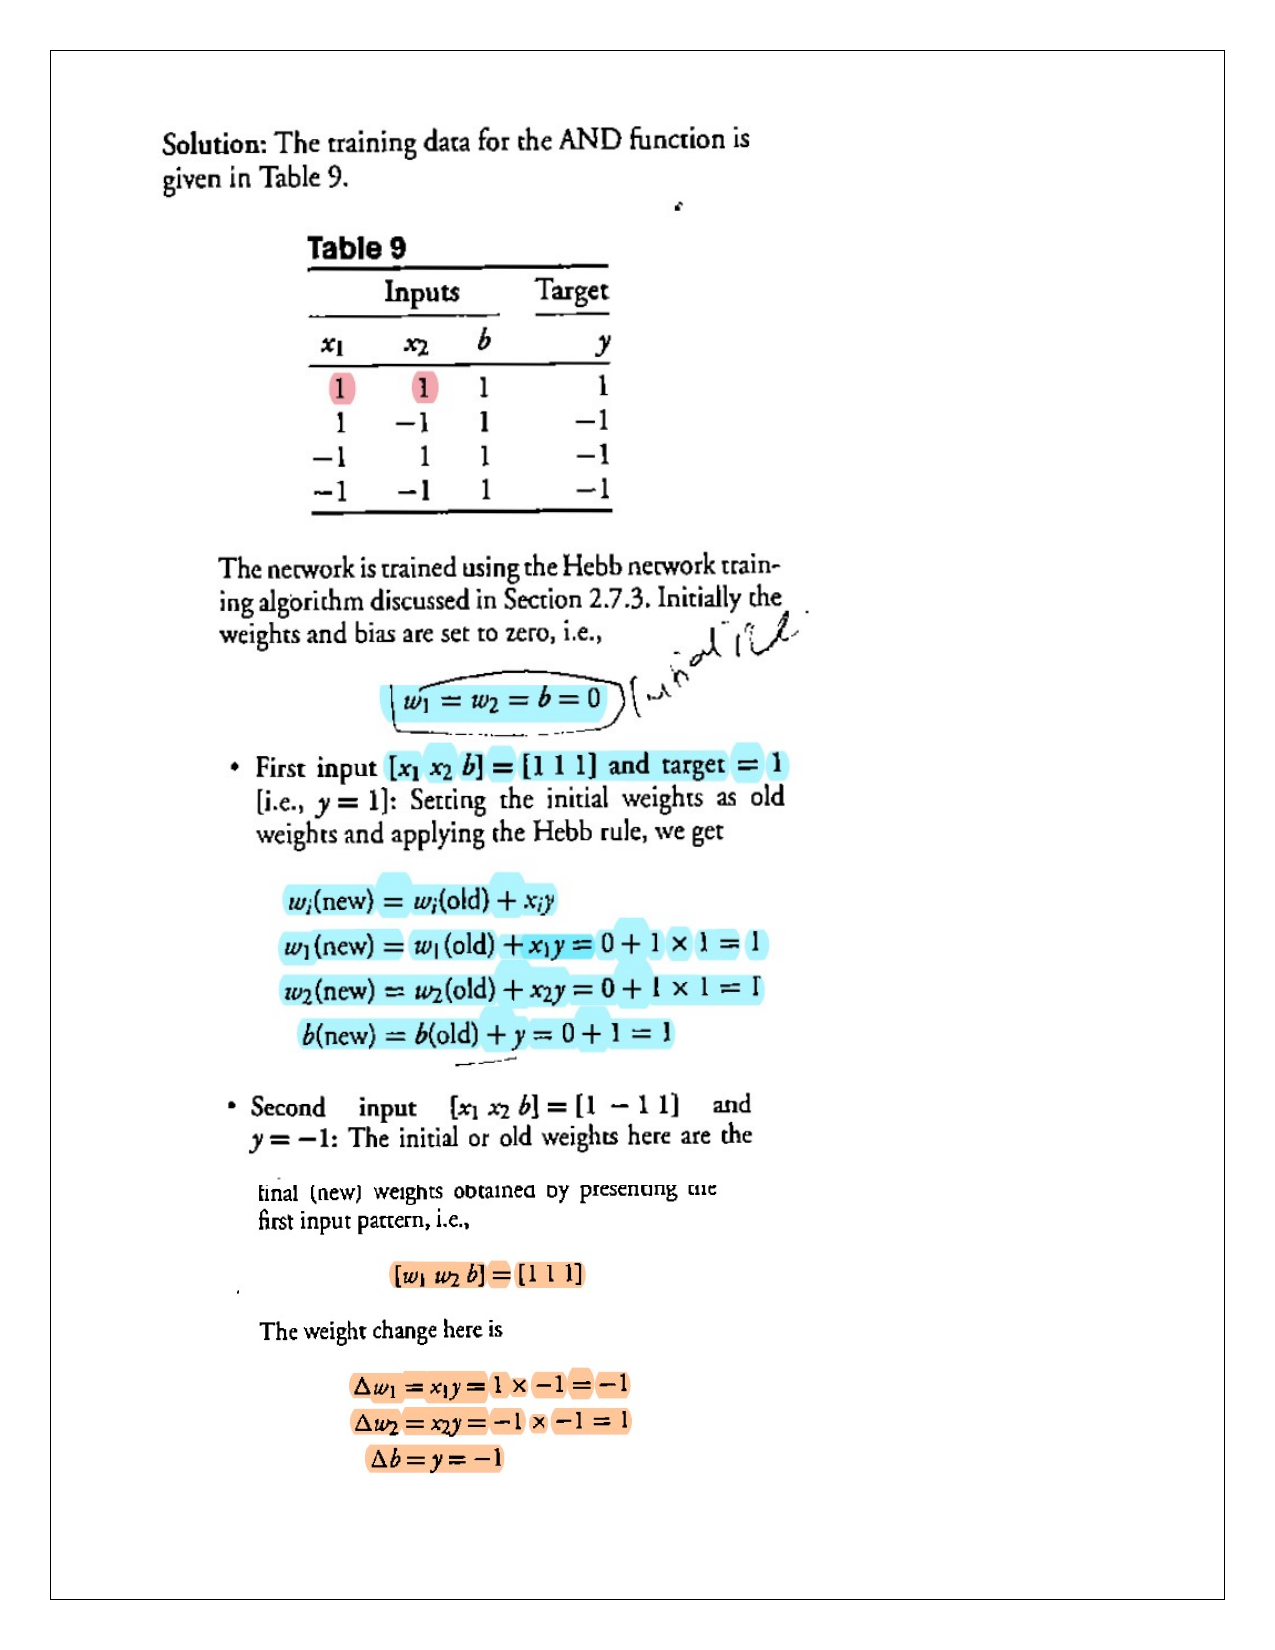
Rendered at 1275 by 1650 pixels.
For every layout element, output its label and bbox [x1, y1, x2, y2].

picture [202, 1084, 791, 1478]
picture [157, 116, 820, 1074]
